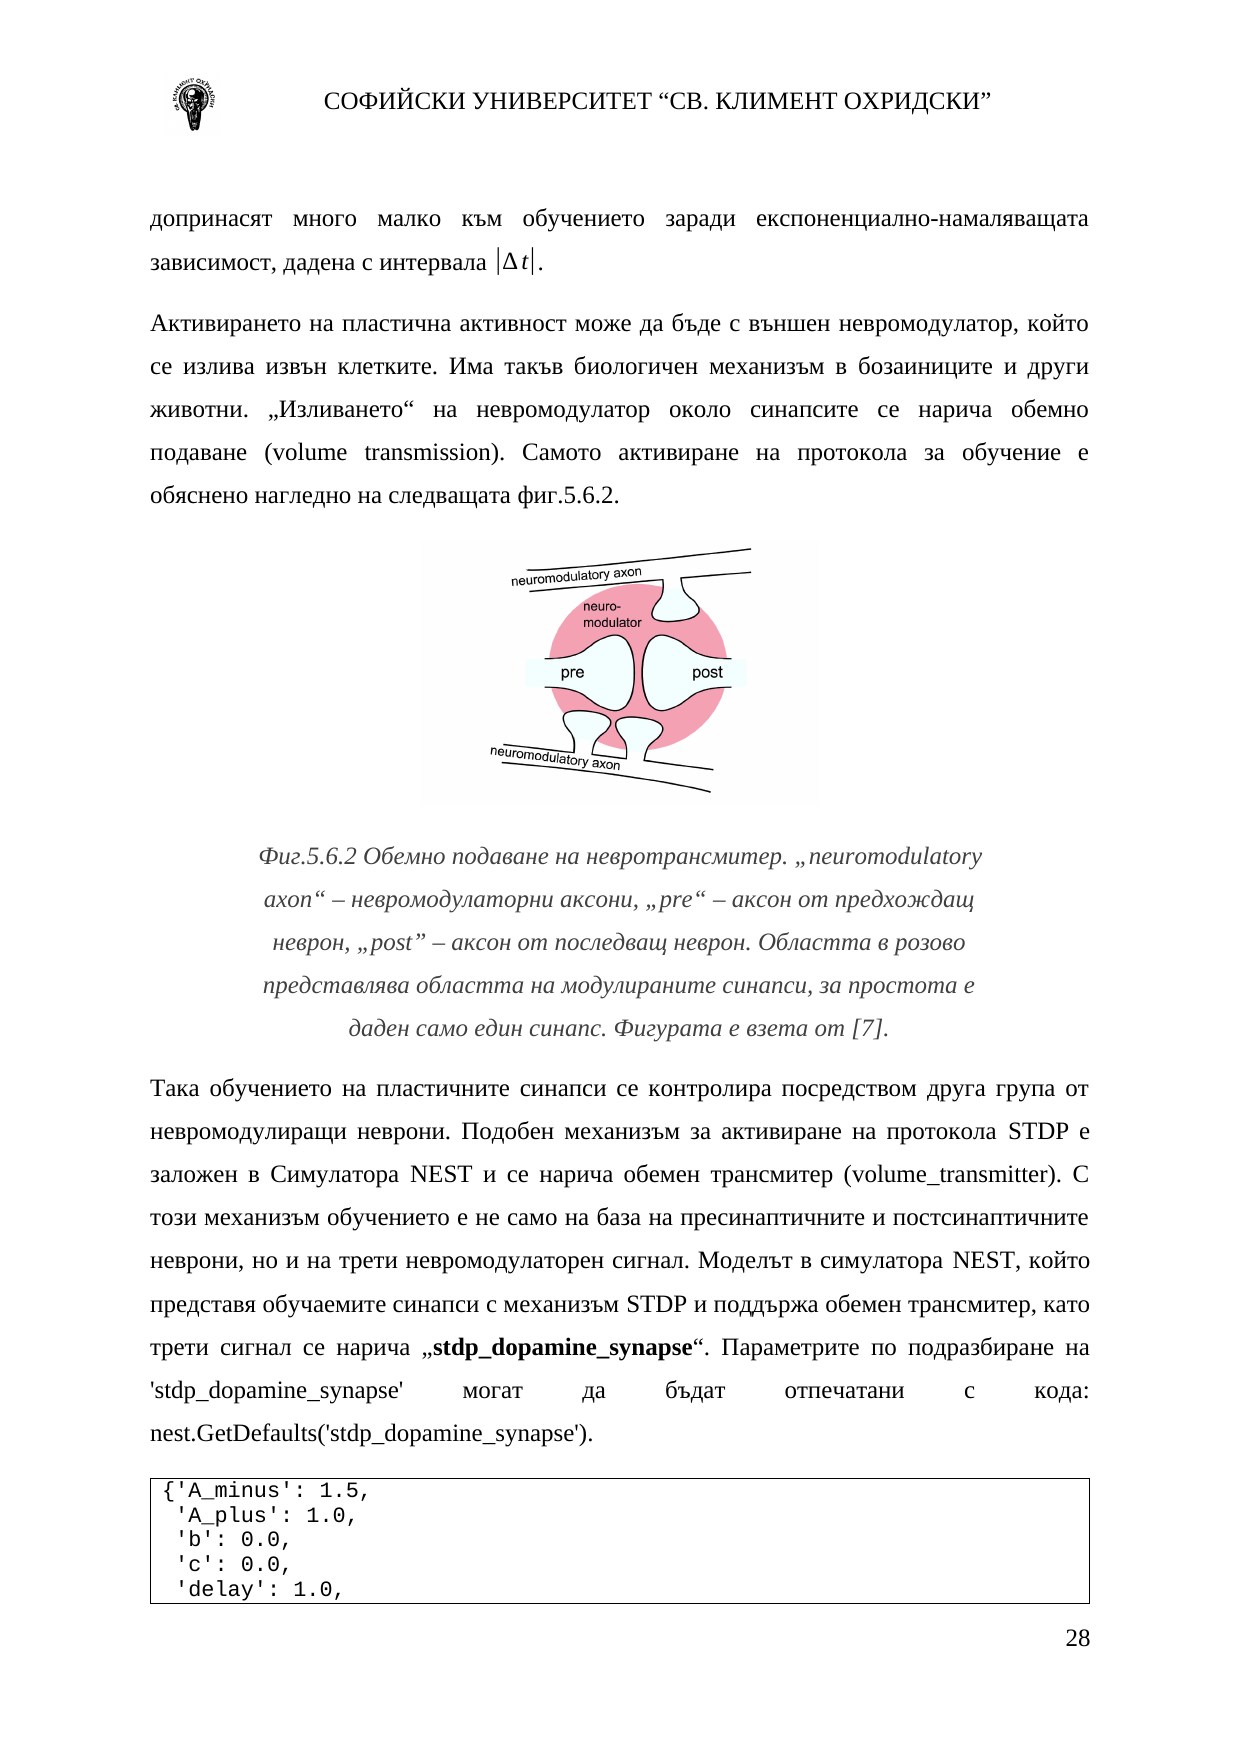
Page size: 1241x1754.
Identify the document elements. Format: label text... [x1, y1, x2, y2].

picture [420, 540, 820, 806]
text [150, 203, 1090, 277]
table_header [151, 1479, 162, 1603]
text Фиг.5.6.2 Обемно подаване на невротрансмитер. „neuromodulatory axon“ – невромодулаторни аксони, „pre“ – аксон от предхождащ неврон, „post” – аксон от последващ неврон. Областта в розово представлява областта на модулираните синапси, за простота е даден само един синапс. Фигурата е взета от [7]. [233, 841, 1007, 1042]
picture [161, 73, 222, 137]
text Така обучението на пластичните синапси се контролира посредством друга група от невромодулиращи неврони. Подобен механизъм за активиране на протокола STDP е заложен в Симулатора NEST и се нарича обемен трансмитер (volume_transmitter). С този механизъм обучението е не само на база на пресинаптичните и постсинаптичните неврони, но и на трети невромодулаторен сигнал. Моделът в симулатора NEST, който представя обучаемите синапси с механизъм STDP и поддържа обемен трансмитер, като трети сигнал се нарича „stdp_dopamine_synapse“. Параметрите по подразбиране на 'stdp_dopamine_synapse' могат да бъдат отпечатани с кода: nest.GetDefaults('stdp_dopamine_synapse'). [150, 1073, 1090, 1447]
text Активирането на пластична активност може да бъде с външен невромодулатор, който се излива извън клетките. Има такъв биологичен механизъм в бозаиниците и други животни. „Изливането“ на невромодулатор около синапсите се нарича обемно пoдаване (volume transmission). Самото активиране на протокола за обучение е обяснено нагледно на следващата фиг.5.6.2. [150, 308, 1090, 509]
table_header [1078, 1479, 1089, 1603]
